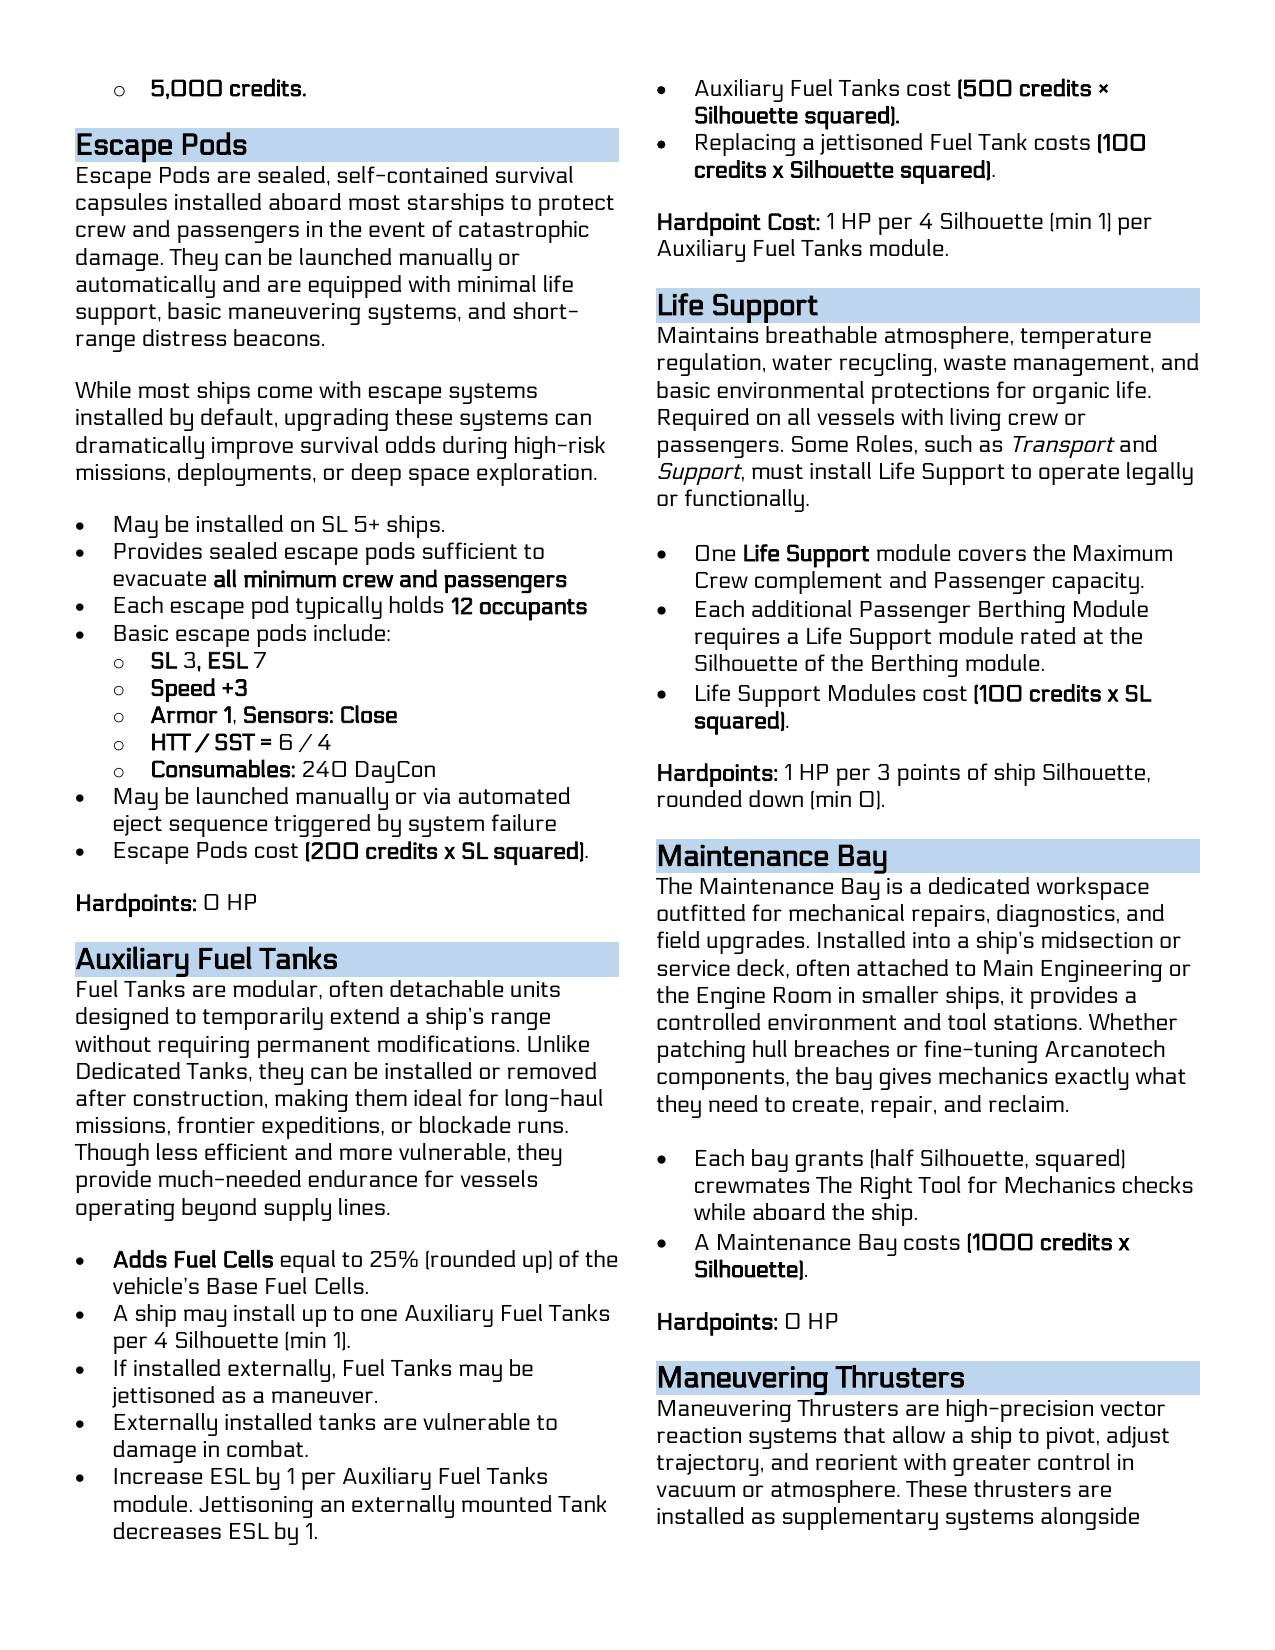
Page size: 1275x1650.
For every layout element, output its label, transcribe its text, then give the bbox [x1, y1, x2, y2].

text Maintains breathable atmosphere, temperature regulation, water recycling, waste management, and basic environmental protections for organic life. Required on all vessels with living crew or passengers. Some Roles, such as Transport and Support, must install Life Support to operate legally or functionally. [656, 323, 1200, 513]
list A Maintenance Bay costs (1000 credits x Silhouette). [656, 1227, 1200, 1283]
text Escape Pods are sealed, self-contained survival capsules installed aboard most starships to protect crew and passengers in the event of catastrophic damage. They can be launched manually or automatically and are equipped with minimal life support, basic maneuvering systems, and short-range distress beacons. [75, 162, 619, 353]
list Escape Pods cost (200 credits x SL squared). [75, 838, 619, 865]
list Each additional Passenger Berthing Module requires a Life Support module rated at the Silhouette of the Berthing module. [656, 594, 1200, 678]
list May be launched manually or via automated eject sequence triggered by system failure [75, 783, 619, 838]
list May be installed on SL 5+ ships. [75, 511, 619, 539]
text While most ships come with escape systems installed by default, upgrading these systems can dramatically improve survival odds during high-risk missions, deployments, or deep space exploration. [75, 378, 619, 486]
list 5,000 credits. [112, 75, 619, 103]
list Basic escape pods include: [75, 620, 619, 647]
list Consumables: 240 DayCon [112, 756, 619, 783]
list SL 3, ESL 7 [112, 647, 619, 674]
list Life Support Modules cost (100 credits x SL squared). [656, 678, 1200, 734]
subtitle Escape Pods [75, 128, 619, 162]
list A ship may install up to one Auxiliary Fuel Tanks per 4 Silhouette (min 1). [75, 1301, 619, 1355]
list Armor 1, Sensors: Close [112, 702, 619, 729]
text Hardpoints: 0 HP [656, 1308, 1200, 1336]
list Provides sealed escape pods sufficient to evacuate all minimum crew and passengers [75, 539, 619, 593]
list Increase ESL by 1 per Auxiliary Fuel Tanks module. Jettisoning an externally mounted Tank decreases ESL by 1. [75, 1464, 619, 1545]
subtitle Maintenance Bay [656, 839, 1200, 873]
list One Life Support module covers the Maximum Crew complement and Passenger capacity. [656, 538, 1200, 594]
list Replacing a jettisoned Fuel Tank costs (100 credits x Silhouette squared). [656, 129, 1200, 184]
list Each bay grants (half Silhouette, squared) crewmates The Right Tool for Mechanics checks while aboard the ship. [656, 1143, 1200, 1227]
text Hardpoint Cost: 1 HP per 4 Silhouette (min 1) per Auxiliary Fuel Tanks module. [656, 209, 1200, 263]
text The Maintenance Bay is a dedicated workspace outfitted for mechanical repairs, diagnostics, and field upgrades. Installed into a ship’s midsection or service deck, often attached to Main Engineering or the Engine Room in smaller ships, it provides a controlled environment and tool stations. Whether patching hull breaches or fine-tuning Arcanotech components, the bay gives mechanics exactly what they need to create, repair, and reclaim. [656, 873, 1200, 1118]
subtitle Maneuvering Thrusters [656, 1361, 1200, 1395]
list Auxiliary Fuel Tanks cost (500 credits × Silhouette squared). [656, 75, 1200, 129]
list Each escape pod typically holds 12 occupants [75, 593, 619, 620]
list Externally installed tanks are vulnerable to damage in combat. [75, 1409, 619, 1464]
subtitle Life Support [656, 288, 1200, 323]
subtitle Auxiliary Fuel Tanks [75, 942, 619, 977]
text Hardpoints: 0 HP [75, 890, 619, 917]
text Hardpoints: 1 HP per 3 points of ship Silhouette, rounded down (min 0). [656, 759, 1200, 814]
list HTT / SST = 6 / 4 [112, 729, 619, 756]
text Fuel Tanks are modular, often detachable units designed to temporarily extend a ship’s range without requiring permanent modifications. Unlike Dedicated Tanks, they can be installed or removed after construction, making them ideal for long-haul missions, frontier expeditions, or blockade runs. Though less efficient and more vulnerable, they provide much-needed endurance for vessels operating beyond supply lines. [75, 977, 619, 1221]
list Speed +3 [112, 674, 619, 702]
list Adds Fuel Cells equal to 25% (rounded up) of the vehicle’s Base Fuel Cells. [75, 1246, 619, 1301]
list If installed externally, Fuel Tanks may be jettisoned as a maneuver. [75, 1355, 619, 1409]
